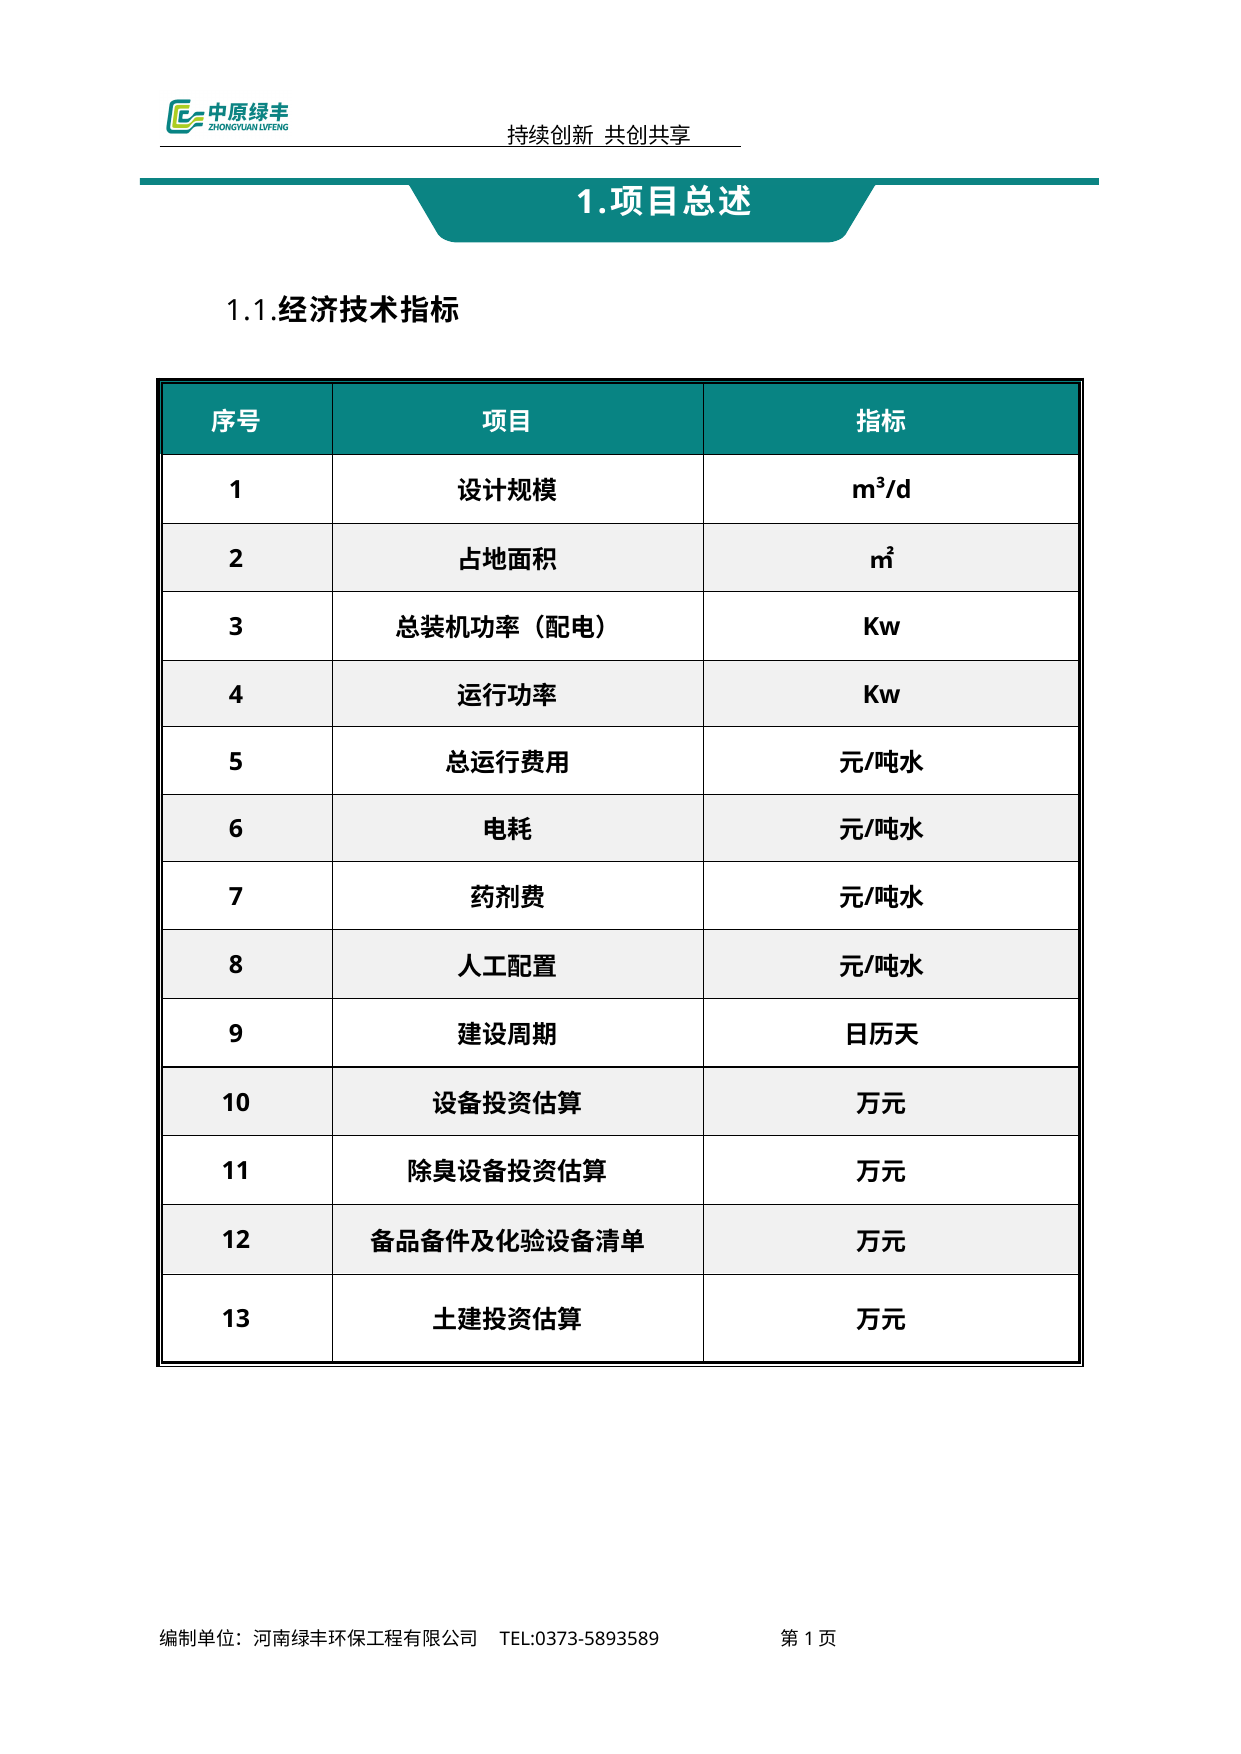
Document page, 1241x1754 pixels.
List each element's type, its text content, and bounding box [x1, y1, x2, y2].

table_cell 设计规模 [333, 455, 703, 523]
table_cell 日历天 [704, 999, 1078, 1066]
table_cell Kw [704, 592, 1078, 660]
table_cell 11 [163, 1136, 332, 1203]
table_cell 占地面积 [333, 524, 703, 591]
table_cell 电耗 [333, 795, 703, 861]
table_cell 万元 [704, 1275, 1078, 1361]
table_cell 土建投资估算 [333, 1275, 703, 1361]
table_cell 8 [163, 930, 332, 998]
table_cell 万元 [704, 1136, 1078, 1203]
table_cell 4 [163, 661, 332, 726]
table_cell 总运行费用 [333, 727, 703, 794]
table_cell 9 [163, 999, 332, 1066]
table_cell 运行功率 [333, 661, 703, 726]
table_header 序号 [163, 384, 332, 454]
picture [159, 90, 292, 139]
subtitle 经济技术指标 [225, 275, 1081, 340]
table_cell 2 [163, 524, 332, 591]
table_cell 建设周期 [333, 999, 703, 1066]
table_cell 人工配置 [333, 930, 703, 998]
table_cell 10 [163, 1068, 332, 1135]
table_cell 除臭设备投资估算 [333, 1136, 703, 1203]
table_cell 1 [163, 455, 332, 523]
table_cell 元/吨水 [704, 862, 1078, 929]
table_cell Kw [704, 661, 1078, 726]
table_cell 6 [163, 795, 332, 861]
table_cell 药剂费 [333, 862, 703, 929]
subtitle 项目总述 [247, 166, 1081, 231]
table_header 指标 [704, 384, 1078, 454]
table_cell 万元 [704, 1068, 1078, 1135]
table_cell 万元 [704, 1205, 1078, 1273]
table_cell 7 [163, 862, 332, 929]
table_cell m³/d [704, 455, 1078, 523]
table_cell 总装机功率（配电） [333, 592, 703, 660]
table_cell 5 [163, 727, 332, 794]
table_cell 设备投资估算 [333, 1068, 703, 1135]
table_cell 3 [163, 592, 332, 660]
table_cell 12 [163, 1205, 332, 1273]
table_cell 元/吨水 [704, 795, 1078, 861]
table_cell ㎡ [704, 524, 1078, 591]
table_cell 备品备件及化验设备清单 [333, 1205, 703, 1273]
table_header 项目 [333, 384, 703, 454]
table_cell 13 [163, 1275, 332, 1361]
table_cell 元/吨水 [704, 727, 1078, 794]
table_cell 元/吨水 [704, 930, 1078, 998]
